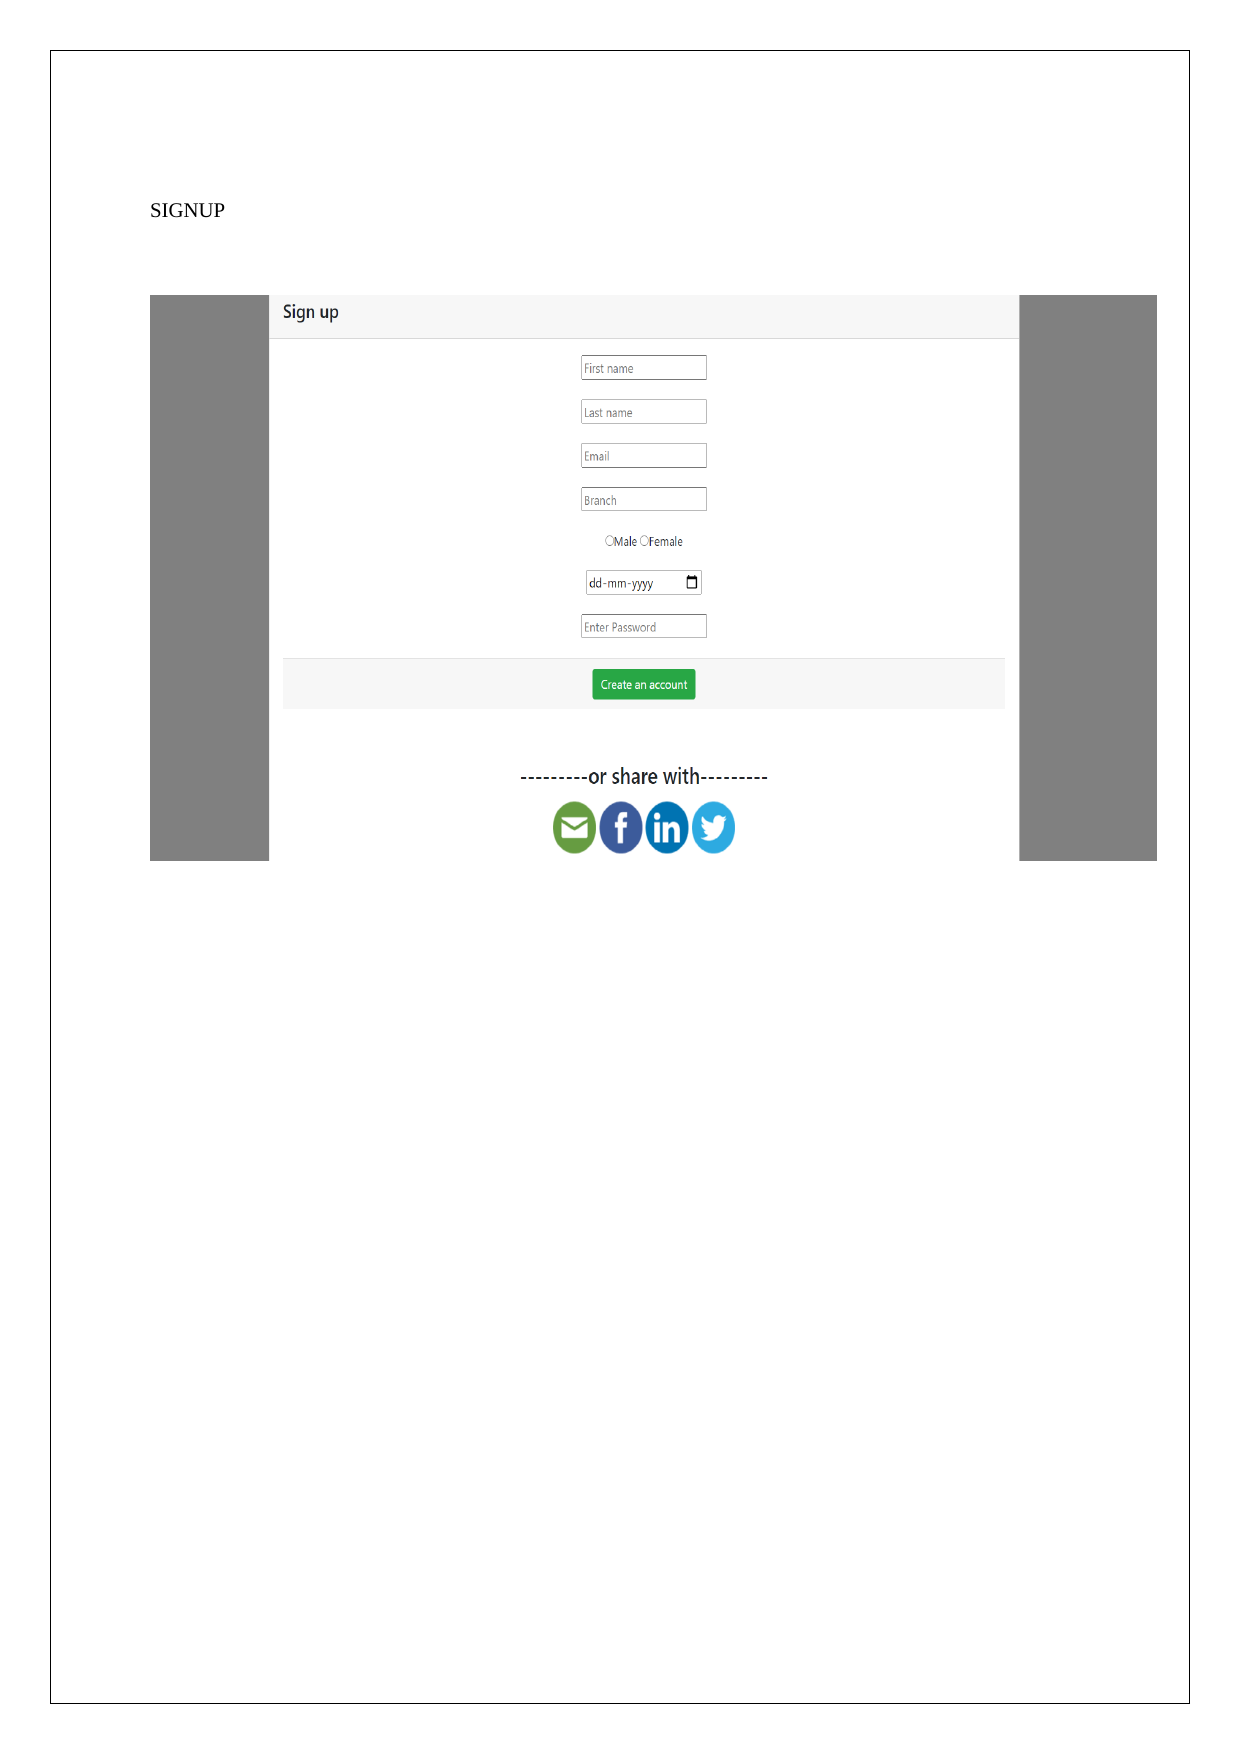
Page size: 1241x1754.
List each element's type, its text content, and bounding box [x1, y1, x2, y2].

picture [150, 295, 1157, 861]
text SIGNUP [150, 198, 1090, 222]
